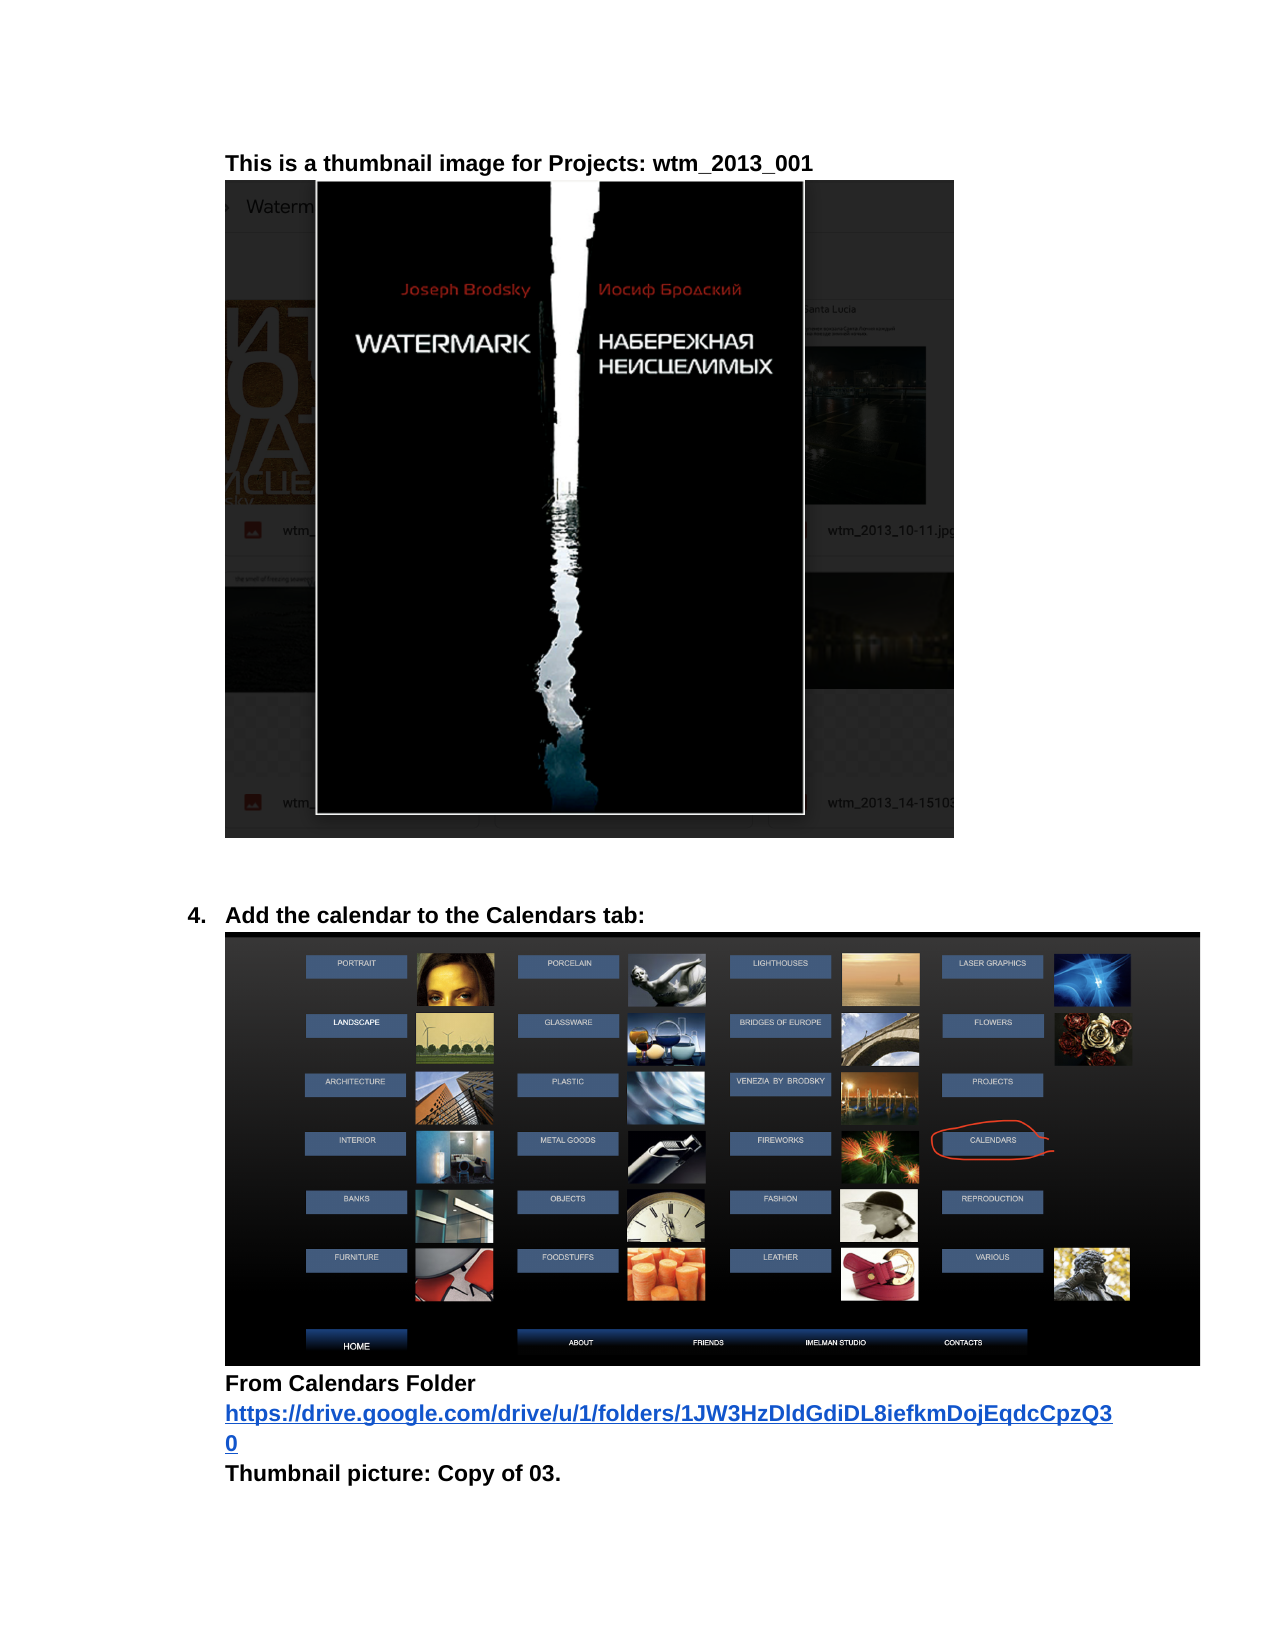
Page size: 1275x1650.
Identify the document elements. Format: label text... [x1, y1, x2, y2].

picture [225, 180, 954, 838]
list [187, 150, 1125, 838]
text From Calendars Folder https://drive.google.com/drive/u/1/folders/1JW3HzDldGdiDL8iefkmDojEqdcCpzQ30 Thumbnail picture: Copy of 03. [225, 1369, 1125, 1486]
picture [225, 932, 1200, 1366]
list Add the calendar to the Calendars tab: [187, 902, 1125, 928]
